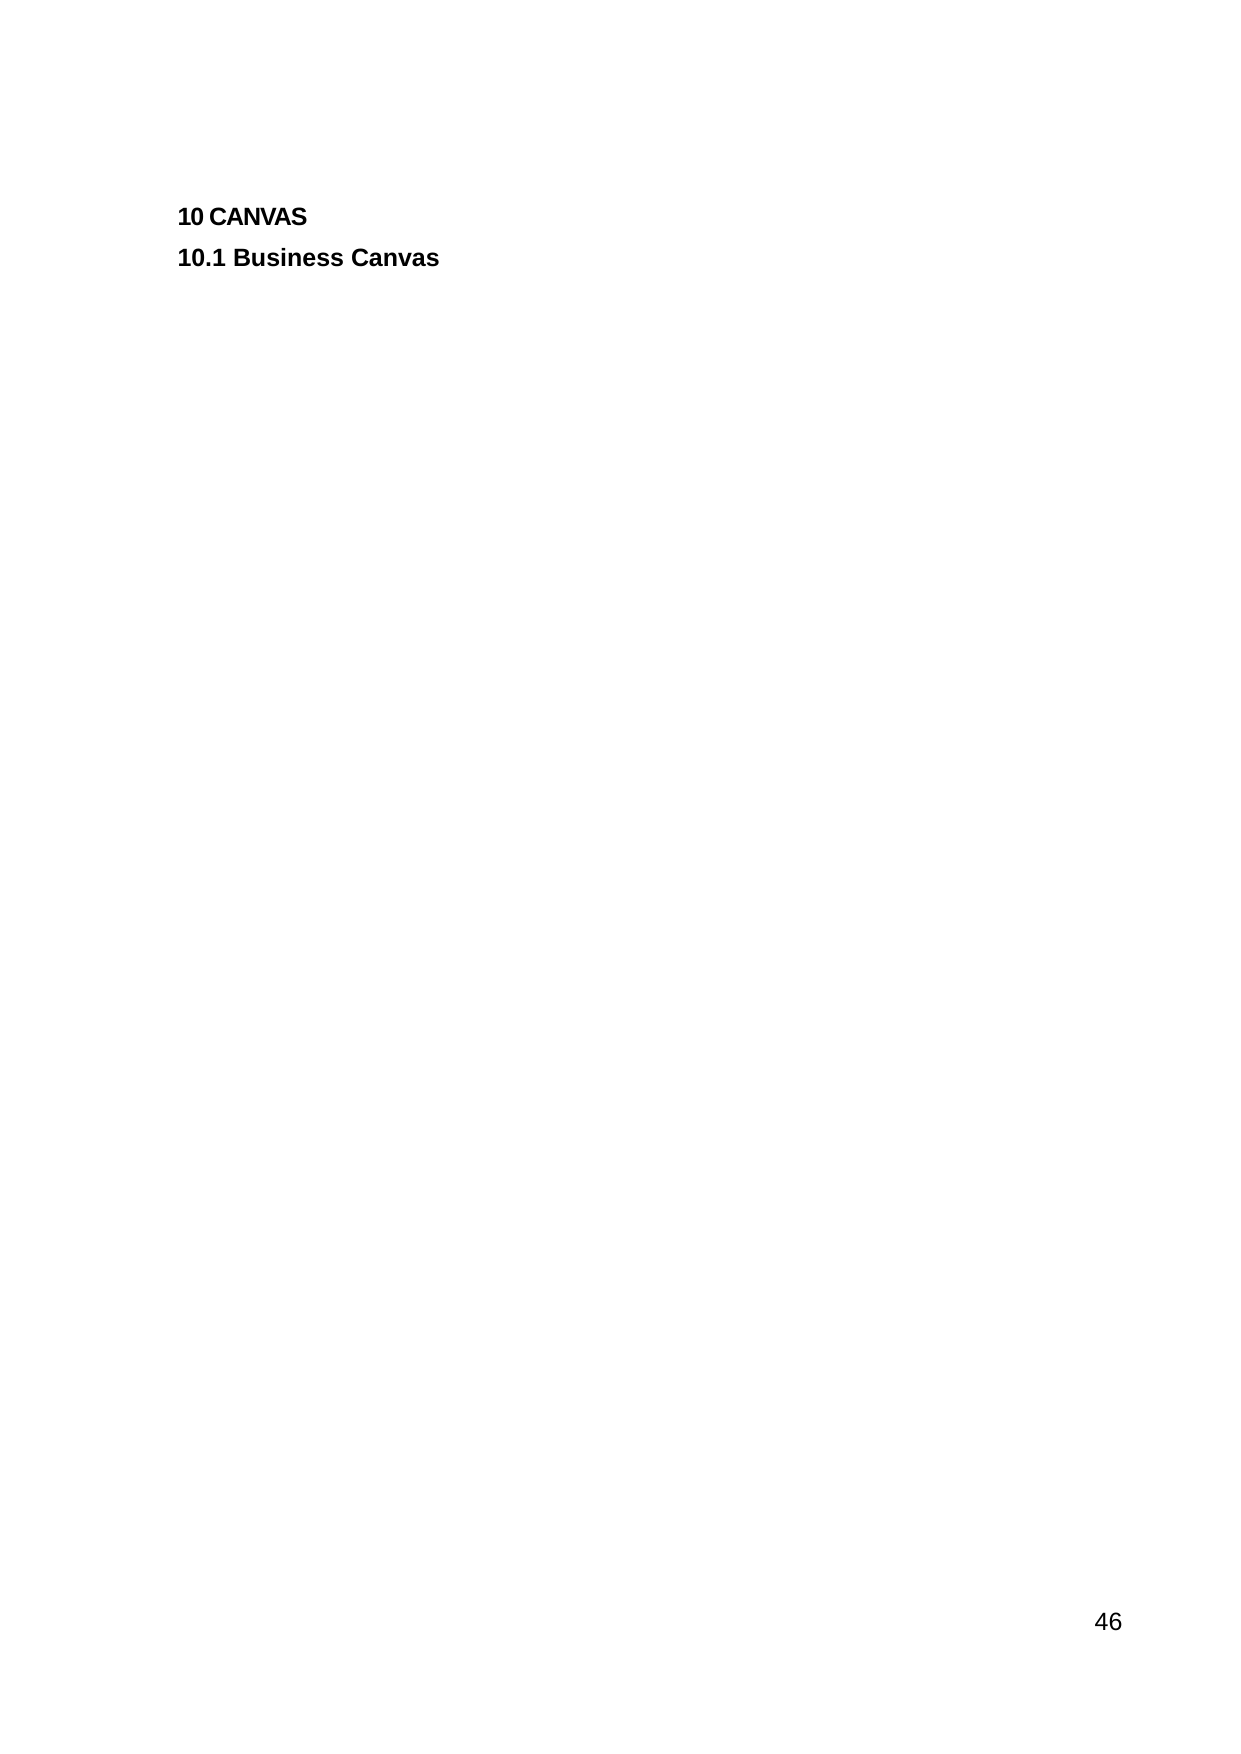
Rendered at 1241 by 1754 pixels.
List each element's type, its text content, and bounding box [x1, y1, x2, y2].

subtitle 10 CANVAS [177, 202, 1122, 231]
subtitle 10.1 Business Canvas [177, 243, 1122, 272]
